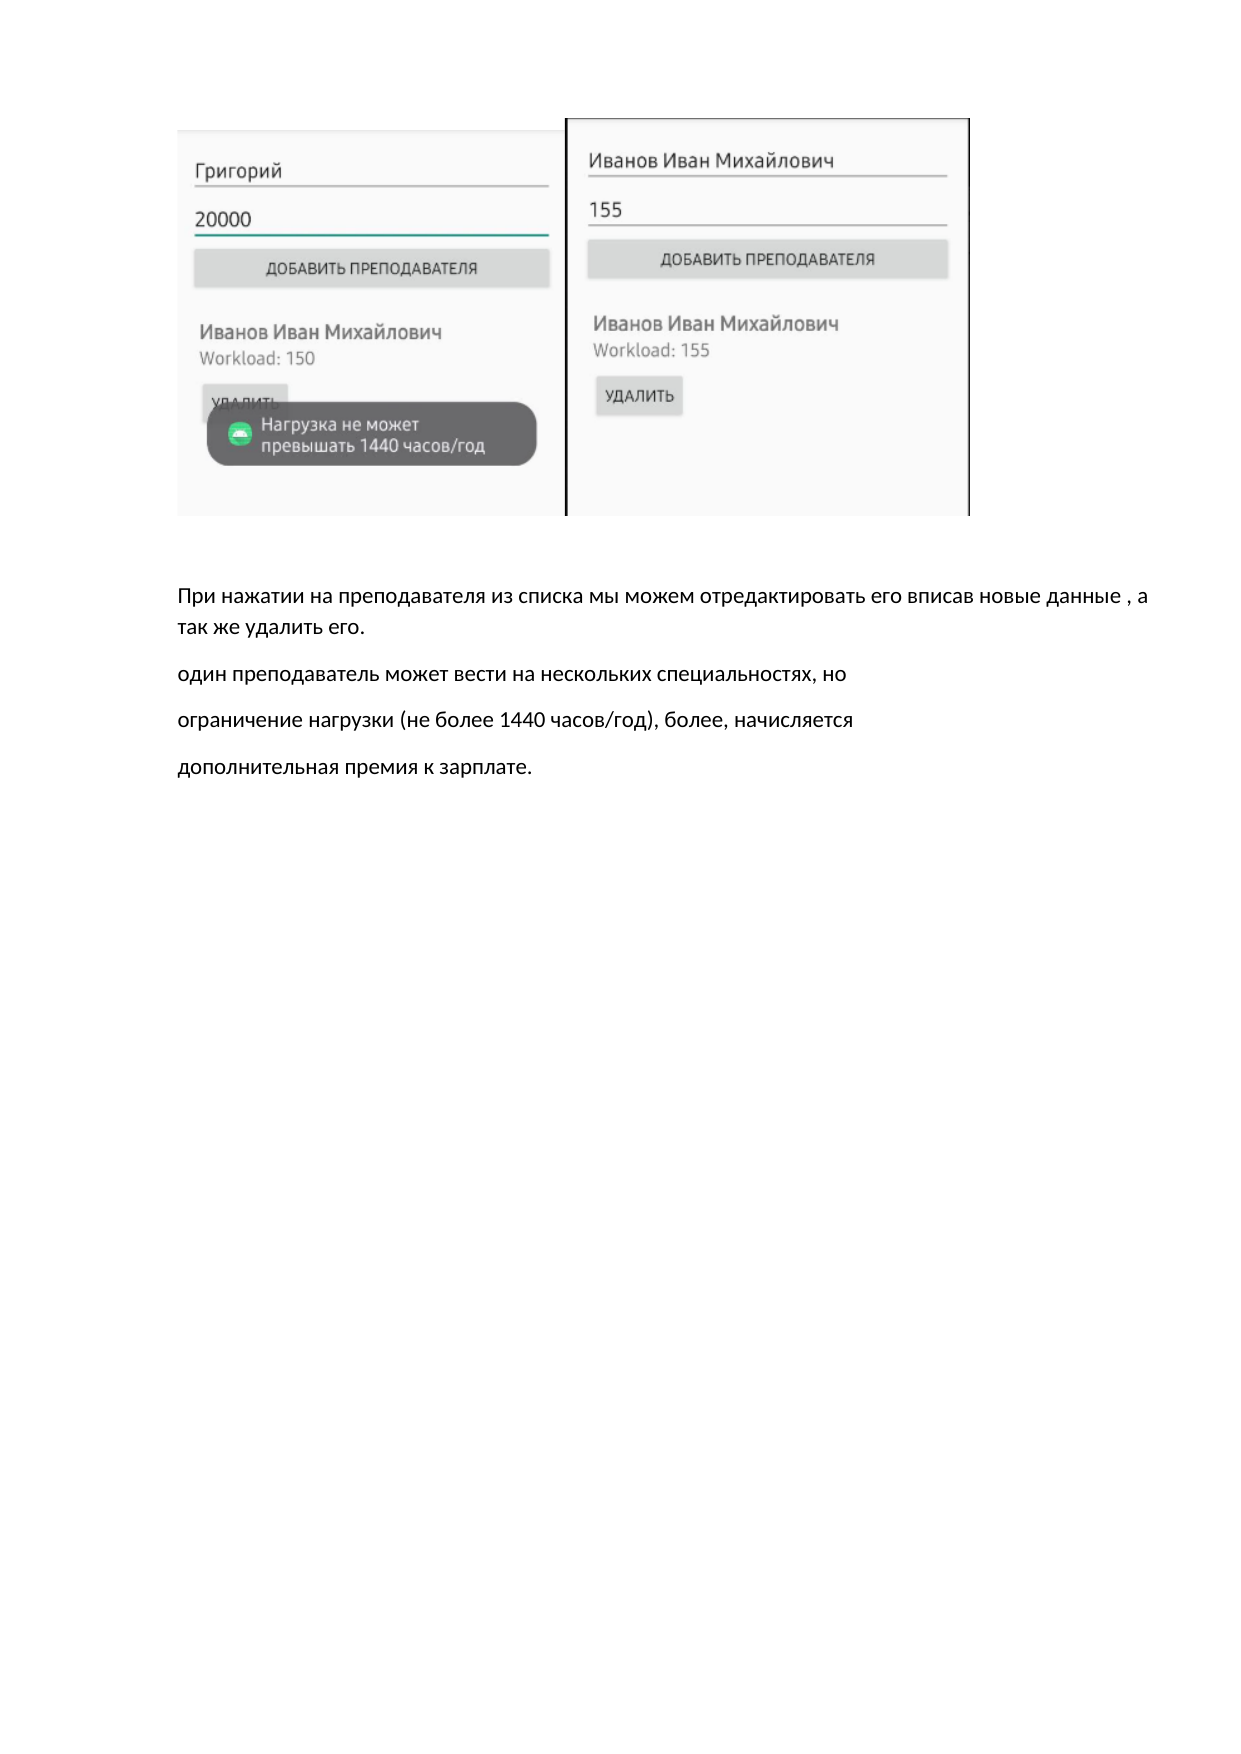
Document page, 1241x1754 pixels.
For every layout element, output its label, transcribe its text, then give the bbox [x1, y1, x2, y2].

picture [177, 118, 970, 516]
text При нажатии на преподавателя из списка мы можем отредактировать его вписав новые данные , а так же удалить его. [177, 582, 1152, 640]
text один преподаватель может вести на нескольких специальностях, но [177, 659, 1152, 687]
text дополнительная премия к зарплате. [177, 752, 1152, 780]
text ограничение нагрузки (не более 1440 часов/год), более, начисляется [177, 706, 1152, 733]
